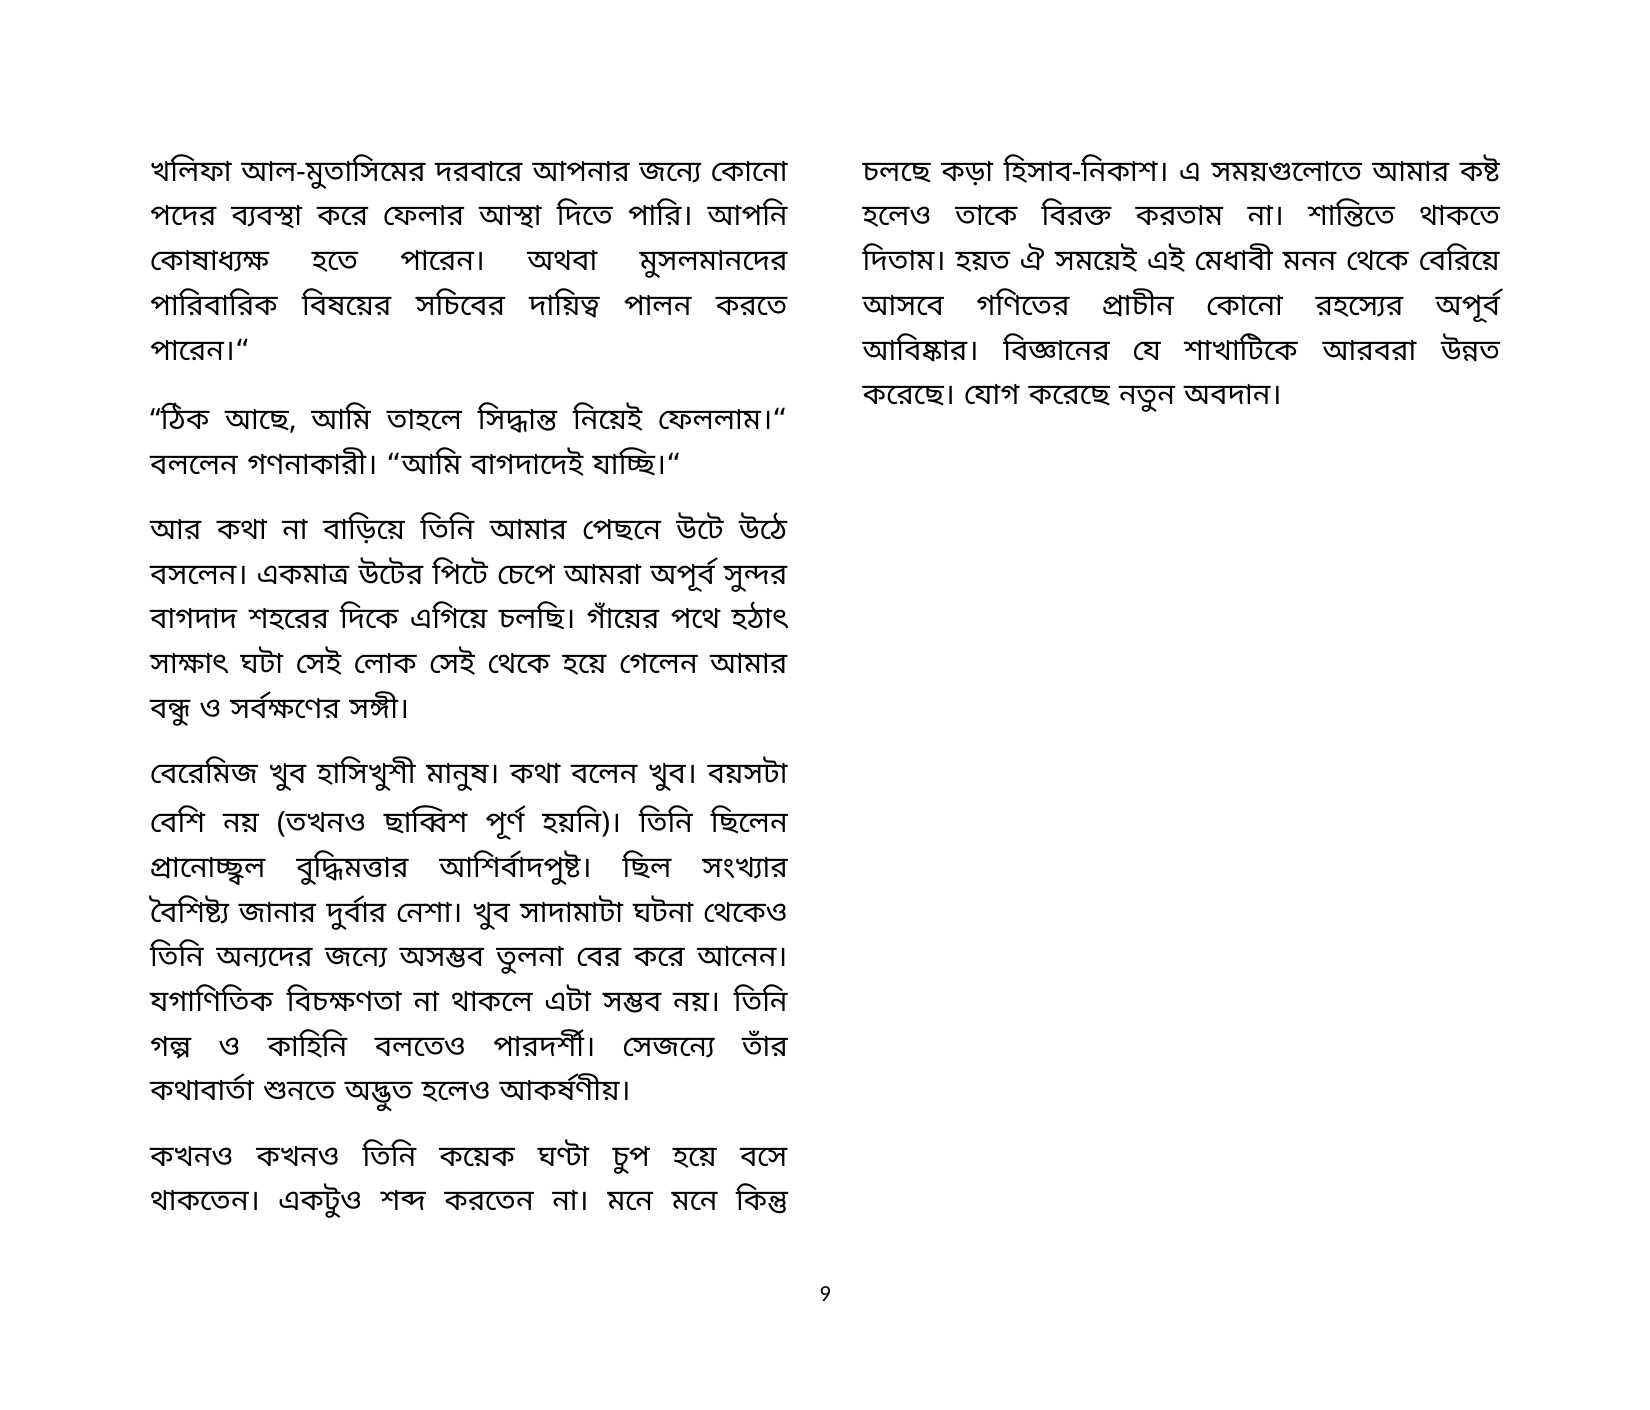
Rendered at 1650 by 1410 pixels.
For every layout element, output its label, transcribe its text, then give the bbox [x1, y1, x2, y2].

text আর কথা না বাড়িয়ে তিনি আমার পেছনে উটে উঠে বসলেন। একমাত্র উটের পিটে চেপে আমরা অপূর্ব সুন্দর বাগদাদ শহরের দিকে এগিয়ে চলছি। গাঁয়ের পথে হঠাৎ সাক্ষাৎ ঘটা সেই লোক সেই থেকে হয়ে গেলেন আমার বন্ধু ও সর্বক্ষণের সঙ্গী। [150, 513, 787, 730]
text কখনও কখনও তিনি কয়েক ঘণ্টা চুপ হয়ে বসে থাকতেন। একটুও শব্দ করতেন না। মনে মনে কিন্তু চলছে কড়া হিসাব-নিকাশ। এ সময়গুলোতে আমার কষ্ট হলেও তাকে বিরক্ত করতাম না। শান্তিতে থাকতে দিতাম। হয়ত ঐ সময়েই এই মেধাবী মনন থেকে বেরিয়ে আসবে গণিতের প্রাচীন কোনো রহস্যের অপূর্ব আবিষ্কার। বিজ্ঞানের যে শাখাটিকে আরবরা উন্নত করেছে। যোগ করেছে নতুন অবদান। [862, 150, 1500, 416]
text “ঠিক আছে, আমি তাহলে সিদ্ধান্ত নিয়েই ফেললাম।“ বললেন গণনাকারী। “আমি বাগদাদেই যাচ্ছি।“ [150, 398, 787, 486]
text বেরেমিজ খুব হাসিখুশী মানুষ। কথা বলেন খুব। বয়সটা বেশি নয় (তখনও ছাব্বিশ পূর্ণ হয়নি)। তিনি ছিলেন প্রানোচ্ছ্বল বুদ্ধিমত্তার আশির্বাদপুষ্ট। ছিল সংখ্যার বৈশিষ্ট্য জানার দুর্বার নেশা। খুব সাদামাটা ঘটনা থেকেও তিনি অন্যদের জন্যে অসম্ভব তুলনা বের করে আনেন। যগাণিতিক বিচক্ষণতা না থাকলে এটা সম্ভব নয়। তিনি গল্প ও কাহিনি বলতেও পারদর্শী। সেজন্যে তাঁর কথাবার্তা শুনতে অদ্ভুত হলেও আকর্ষণীয়। [150, 757, 787, 1113]
text কখনও কখনও তিনি কয়েক ঘণ্টা চুপ হয়ে বসে থাকতেন। একটুও শব্দ করতেন না। মনে মনে কিন্তু চলছে কড়া হিসাব-নিকাশ। এ সময়গুলোতে আমার কষ্ট হলেও তাকে বিরক্ত করতাম না। শান্তিতে থাকতে দিতাম। হয়ত ঐ সময়েই এই মেধাবী মনন থেকে বেরিয়ে আসবে গণিতের প্রাচীন কোনো রহস্যের অপূর্ব আবিষ্কার। বিজ্ঞানের যে শাখাটিকে আরবরা উন্নত করেছে। যোগ করেছে নতুন অবদান। [150, 1139, 787, 1223]
